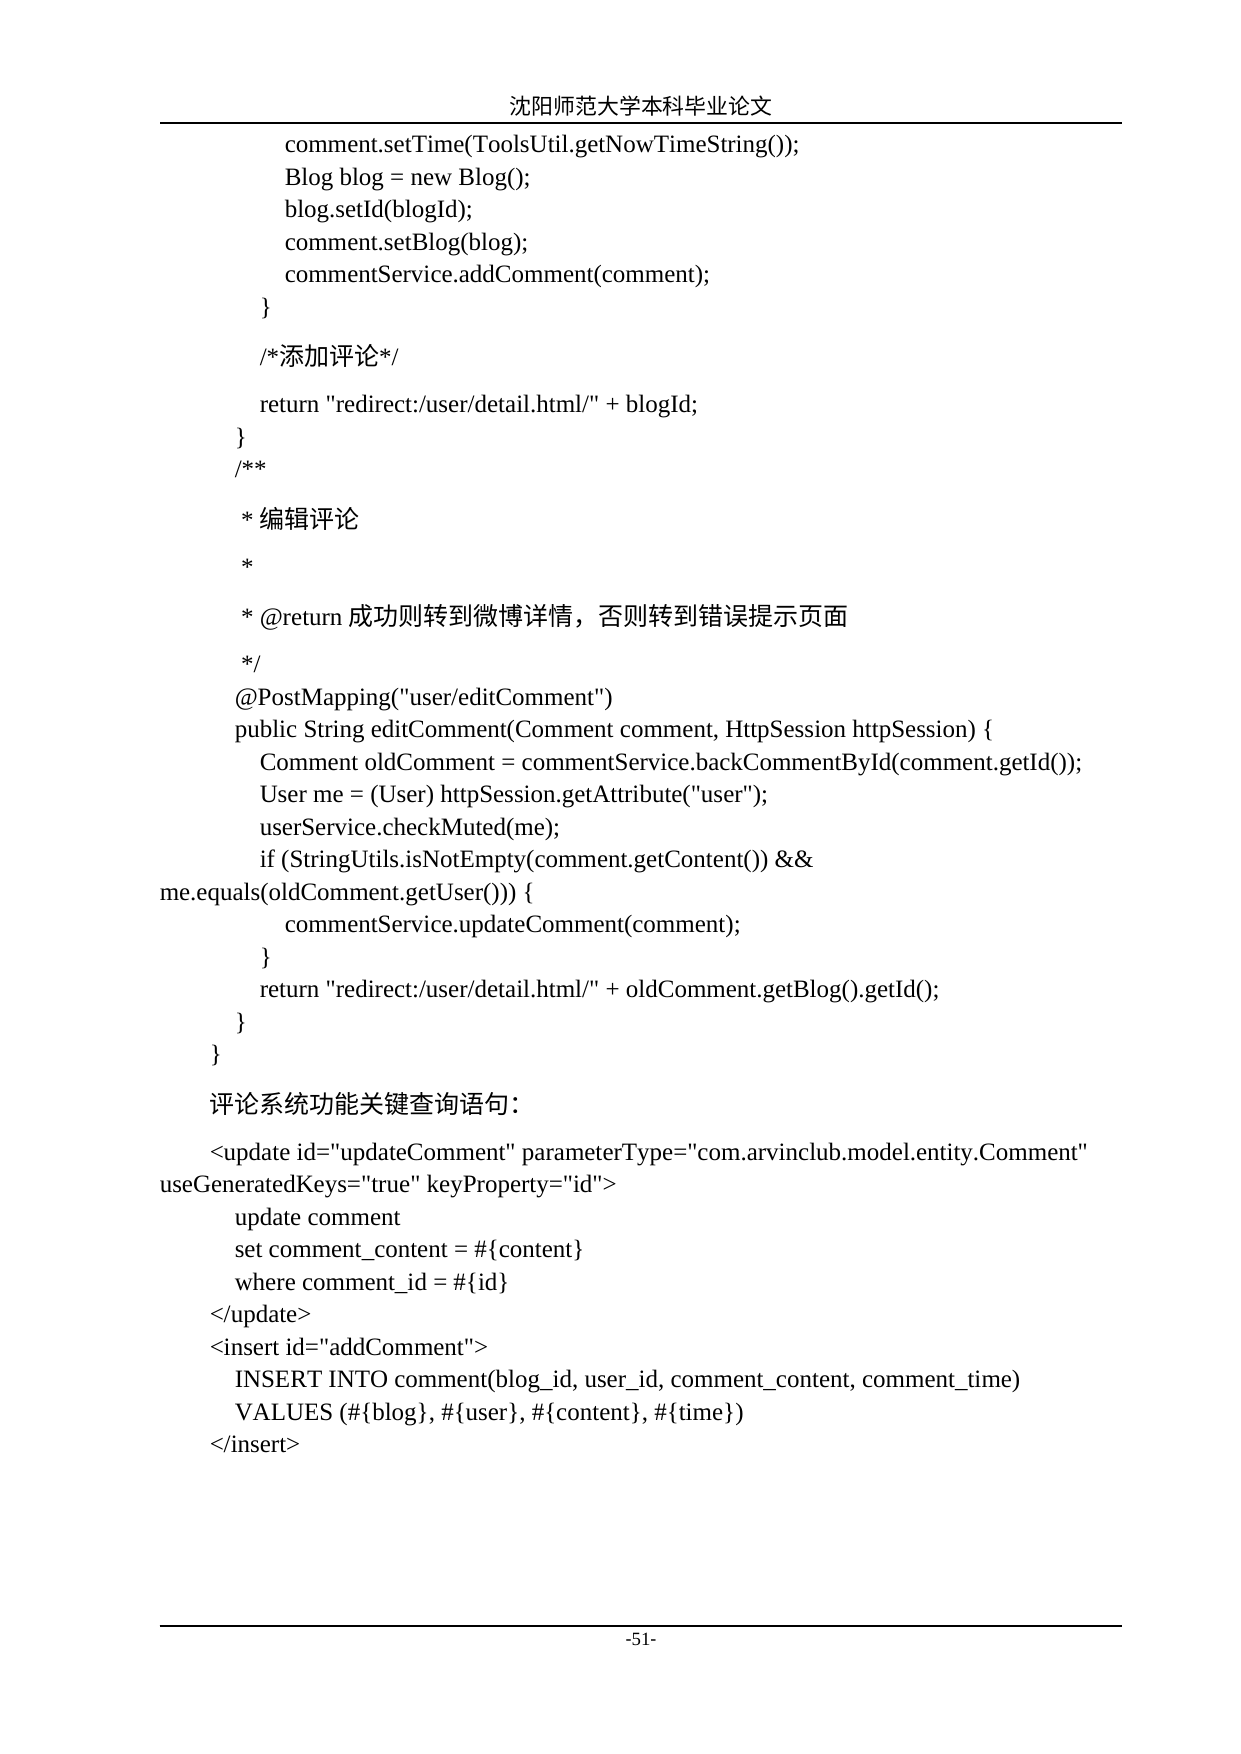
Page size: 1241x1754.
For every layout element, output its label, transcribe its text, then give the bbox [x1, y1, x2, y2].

text if (StringUtils.isNotEmpty(comment.getContent()) && me.equals(oldComment.getUser())) { [159, 842, 1122, 907]
text userService.checkMuted(me); [159, 810, 1122, 842]
text </insert> [159, 1427, 1122, 1460]
text } [159, 940, 1122, 972]
text INSERT INTO comment(blog_id, user_id, comment_content, comment_time) [159, 1362, 1122, 1395]
text } [159, 420, 1122, 452]
text return "redirect:/user/detail.html/" + blogId; [159, 387, 1122, 420]
text comment.setTime(ToolsUtil.getNowTimeString()); [159, 127, 1122, 160]
text return "redirect:/user/detail.html/" + oldComment.getBlog().getId(); [159, 972, 1122, 1005]
text * @return 成功则转到微博详情，否则转到错误提示页面 [159, 582, 1122, 647]
text */ [159, 647, 1122, 680]
text VALUES (#{blog}, #{user}, #{content}, #{time}) [159, 1395, 1122, 1427]
text * [159, 550, 1122, 582]
text User me = (User) httpSession.getAttribute("user"); [159, 777, 1122, 810]
text </update> [159, 1297, 1122, 1330]
text <update id="updateComment" parameterType="com.arvinclub.model.entity.Comment" useGeneratedKeys="true" keyProperty="id"> [159, 1135, 1122, 1200]
text blog.setId(blogId); [159, 192, 1122, 225]
text public String editComment(Comment comment, HttpSession httpSession) { [159, 712, 1122, 745]
text } [159, 290, 1122, 322]
text <insert id="addComment"> [159, 1330, 1122, 1362]
text @PostMapping("user/editComment") [159, 680, 1122, 712]
text 评论系统功能关键查询语句： [159, 1070, 1122, 1135]
text Blog blog = new Blog(); [159, 160, 1122, 192]
text Comment oldComment = commentService.backCommentById(comment.getId()); [159, 745, 1122, 777]
text where comment_id = #{id} [159, 1265, 1122, 1297]
text /** [159, 452, 1122, 485]
text comment.setBlog(blog); [159, 225, 1122, 257]
text } [159, 1005, 1122, 1037]
text commentService.addComment(comment); [159, 257, 1122, 290]
text } [159, 1037, 1122, 1070]
text /*添加评论*/ [159, 322, 1122, 387]
text set comment_content = #{content} [159, 1232, 1122, 1265]
text commentService.updateComment(comment); [159, 907, 1122, 940]
text update comment [159, 1200, 1122, 1232]
text * 编辑评论 [159, 485, 1122, 550]
